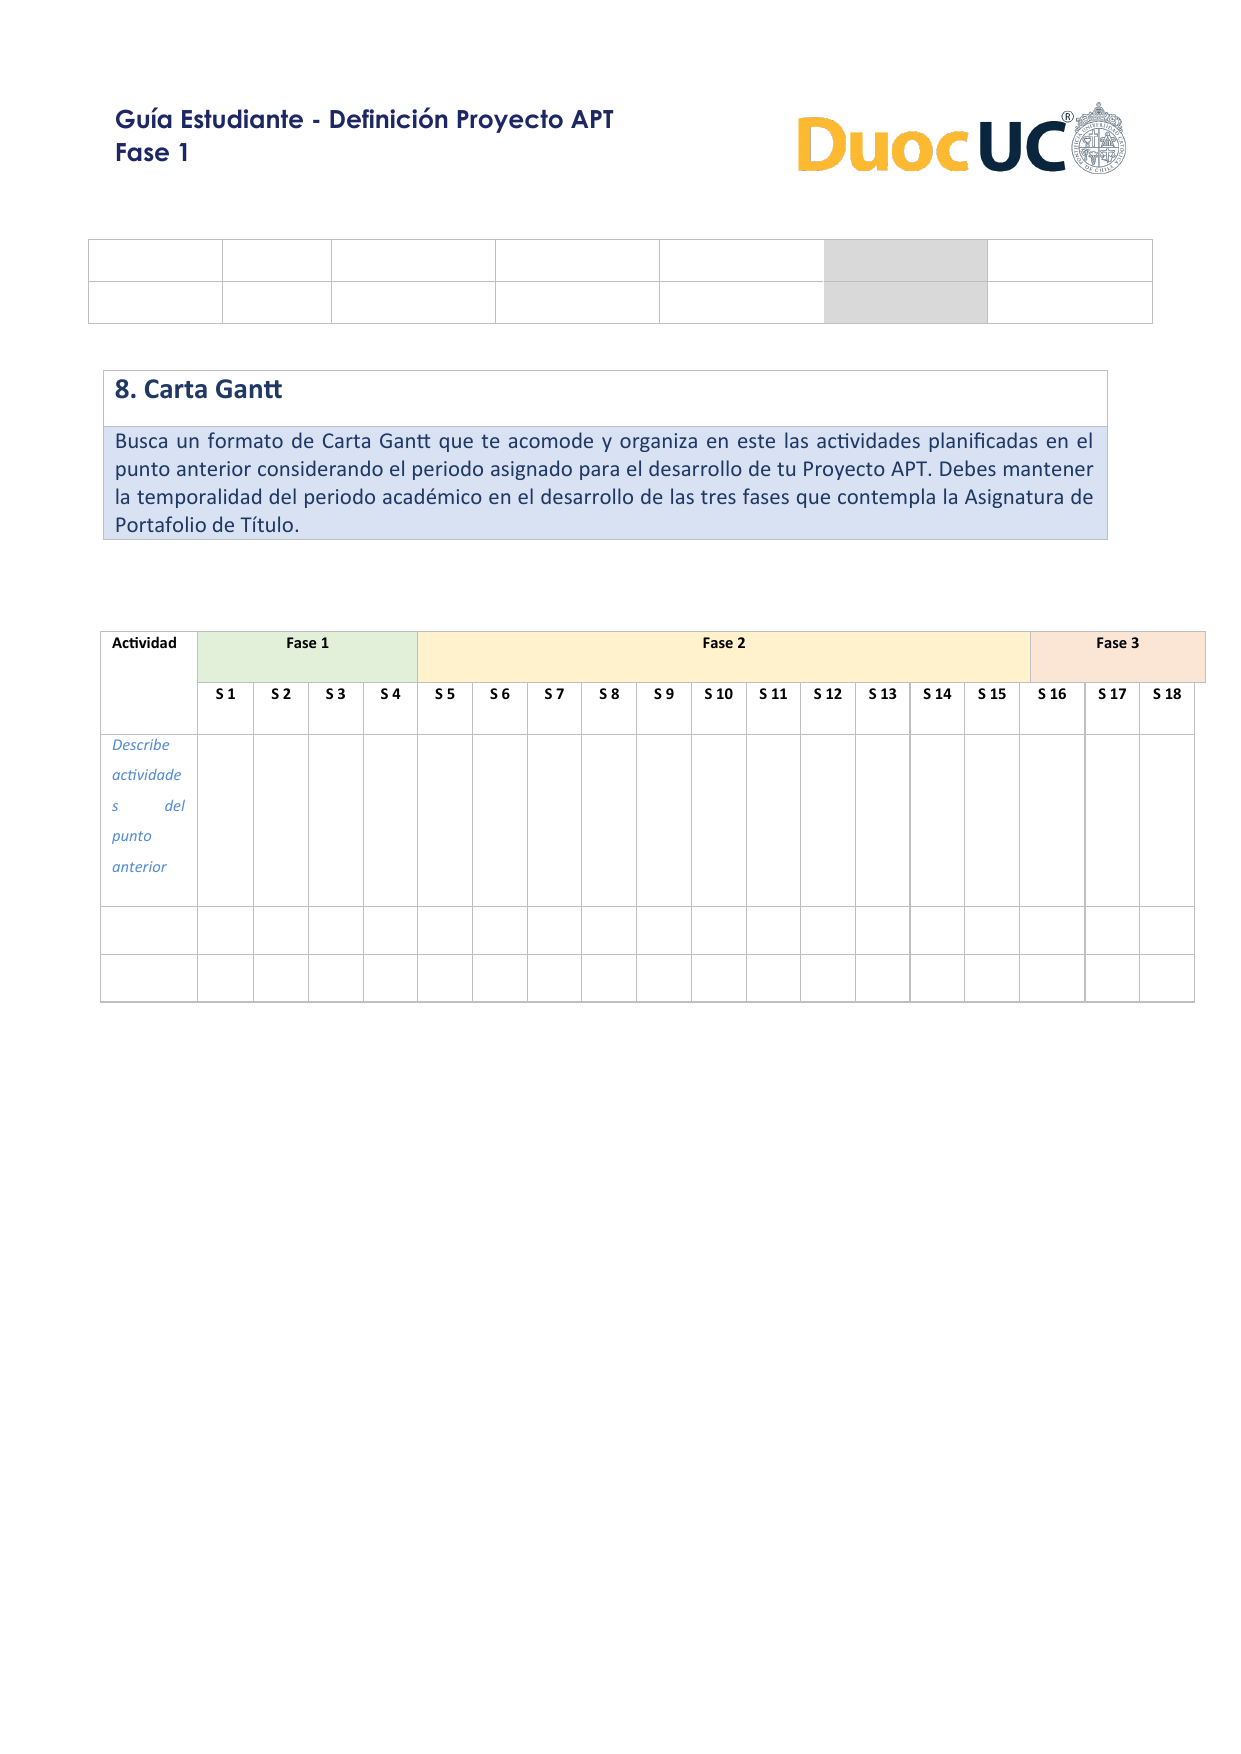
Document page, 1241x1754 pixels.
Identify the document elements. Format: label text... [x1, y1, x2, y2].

table_cell [309, 735, 363, 906]
table_cell [528, 955, 581, 1001]
table_cell [801, 955, 855, 1001]
table_header 8. Carta Gantt [104, 371, 1107, 426]
table_cell [637, 955, 691, 1001]
table_cell [254, 955, 308, 1001]
table_cell S 6 [473, 683, 527, 733]
table_cell [496, 282, 659, 323]
table_cell S 11 [747, 683, 800, 733]
table_cell [364, 907, 417, 954]
table_cell [911, 907, 964, 954]
table_cell [1086, 907, 1139, 954]
table_cell [254, 735, 308, 906]
table_cell [637, 735, 691, 906]
table_cell [1086, 955, 1139, 1001]
table_cell S 7 [528, 683, 581, 733]
table_cell S 9 [637, 683, 691, 733]
table_cell [364, 955, 417, 1001]
table_cell S 3 [309, 683, 363, 733]
table_cell [332, 240, 495, 281]
table_cell [660, 240, 823, 281]
table_cell [473, 907, 527, 954]
table_header Fase 2 [418, 632, 1030, 682]
table_cell [965, 955, 1019, 1001]
table_cell [692, 955, 746, 1001]
table_cell [1140, 907, 1194, 954]
table_cell [89, 282, 222, 323]
table_cell [856, 907, 909, 954]
table_cell S 2 [254, 683, 308, 733]
table_cell [254, 907, 308, 954]
table_cell [988, 282, 1152, 323]
table_cell S 10 [692, 683, 746, 733]
table_cell [223, 282, 331, 323]
table_cell [582, 735, 636, 906]
table_cell [692, 907, 746, 954]
table_cell [856, 735, 909, 906]
table_cell [309, 955, 363, 1001]
table_cell [988, 240, 1152, 281]
table_cell [965, 907, 1019, 954]
table_cell [747, 907, 800, 954]
table_cell [692, 735, 746, 906]
table_cell S 12 [801, 683, 855, 733]
table_cell [198, 955, 253, 1001]
table_cell [418, 735, 472, 906]
table_cell [418, 955, 472, 1001]
table_cell [223, 240, 331, 281]
table_cell [965, 735, 1019, 906]
table_cell [418, 907, 472, 954]
table_cell [747, 735, 800, 906]
table_cell [1020, 955, 1084, 1001]
table_cell [911, 735, 964, 906]
table_cell [198, 735, 253, 906]
table_cell S 14 [911, 683, 964, 733]
table_cell [856, 955, 909, 1001]
table_cell [660, 282, 823, 323]
table_cell [198, 907, 253, 954]
table_cell [824, 282, 987, 323]
table_cell [801, 735, 855, 906]
table_header Actividad [101, 632, 197, 733]
table_cell [582, 907, 636, 954]
table_cell [1140, 735, 1194, 906]
table_cell Describe actividades del punto anterior [101, 735, 197, 906]
table_cell [637, 907, 691, 954]
table_header Fase 3 [1031, 632, 1205, 682]
table_cell [89, 240, 222, 281]
table_cell S 1 [198, 683, 253, 733]
table_cell [1020, 907, 1084, 954]
table_cell [309, 907, 363, 954]
table_cell [473, 735, 527, 906]
table_header Fase 1 [198, 632, 417, 682]
table_cell [496, 240, 659, 281]
table_cell [1086, 735, 1139, 906]
table_cell [528, 735, 581, 906]
table_cell [364, 735, 417, 906]
table_cell S 8 [582, 683, 636, 733]
table_cell S 15 [965, 683, 1019, 733]
picture [798, 102, 1126, 174]
table_cell [747, 955, 800, 1001]
table_cell S 4 [364, 683, 417, 733]
table_cell [528, 907, 581, 954]
table_cell Busca un formato de Carta Gantt que te acomode y organiza en este las actividades planificadas en el punto anterior considerando el periodo asignado para el desarrollo de tu Proyecto APT. Debes mantener la temporalidad del periodo académico en el desarrollo de las tres fases que contempla la Asignatura de Portafolio de Título. [104, 427, 1107, 539]
table_cell S 5 [418, 683, 472, 733]
table_cell [1020, 735, 1084, 906]
table_cell [101, 955, 197, 1001]
table_cell [473, 955, 527, 1001]
table_cell S 13 [856, 683, 909, 733]
table_cell [101, 907, 197, 954]
table_cell [582, 955, 636, 1001]
table_cell [332, 282, 495, 323]
table_cell S 16 [1020, 683, 1084, 733]
table_cell S 17 [1086, 683, 1139, 733]
table_cell [1140, 955, 1194, 1001]
table_cell S 18 [1140, 683, 1194, 733]
table_cell [911, 955, 964, 1001]
table_cell [824, 240, 987, 281]
table_cell [801, 907, 855, 954]
